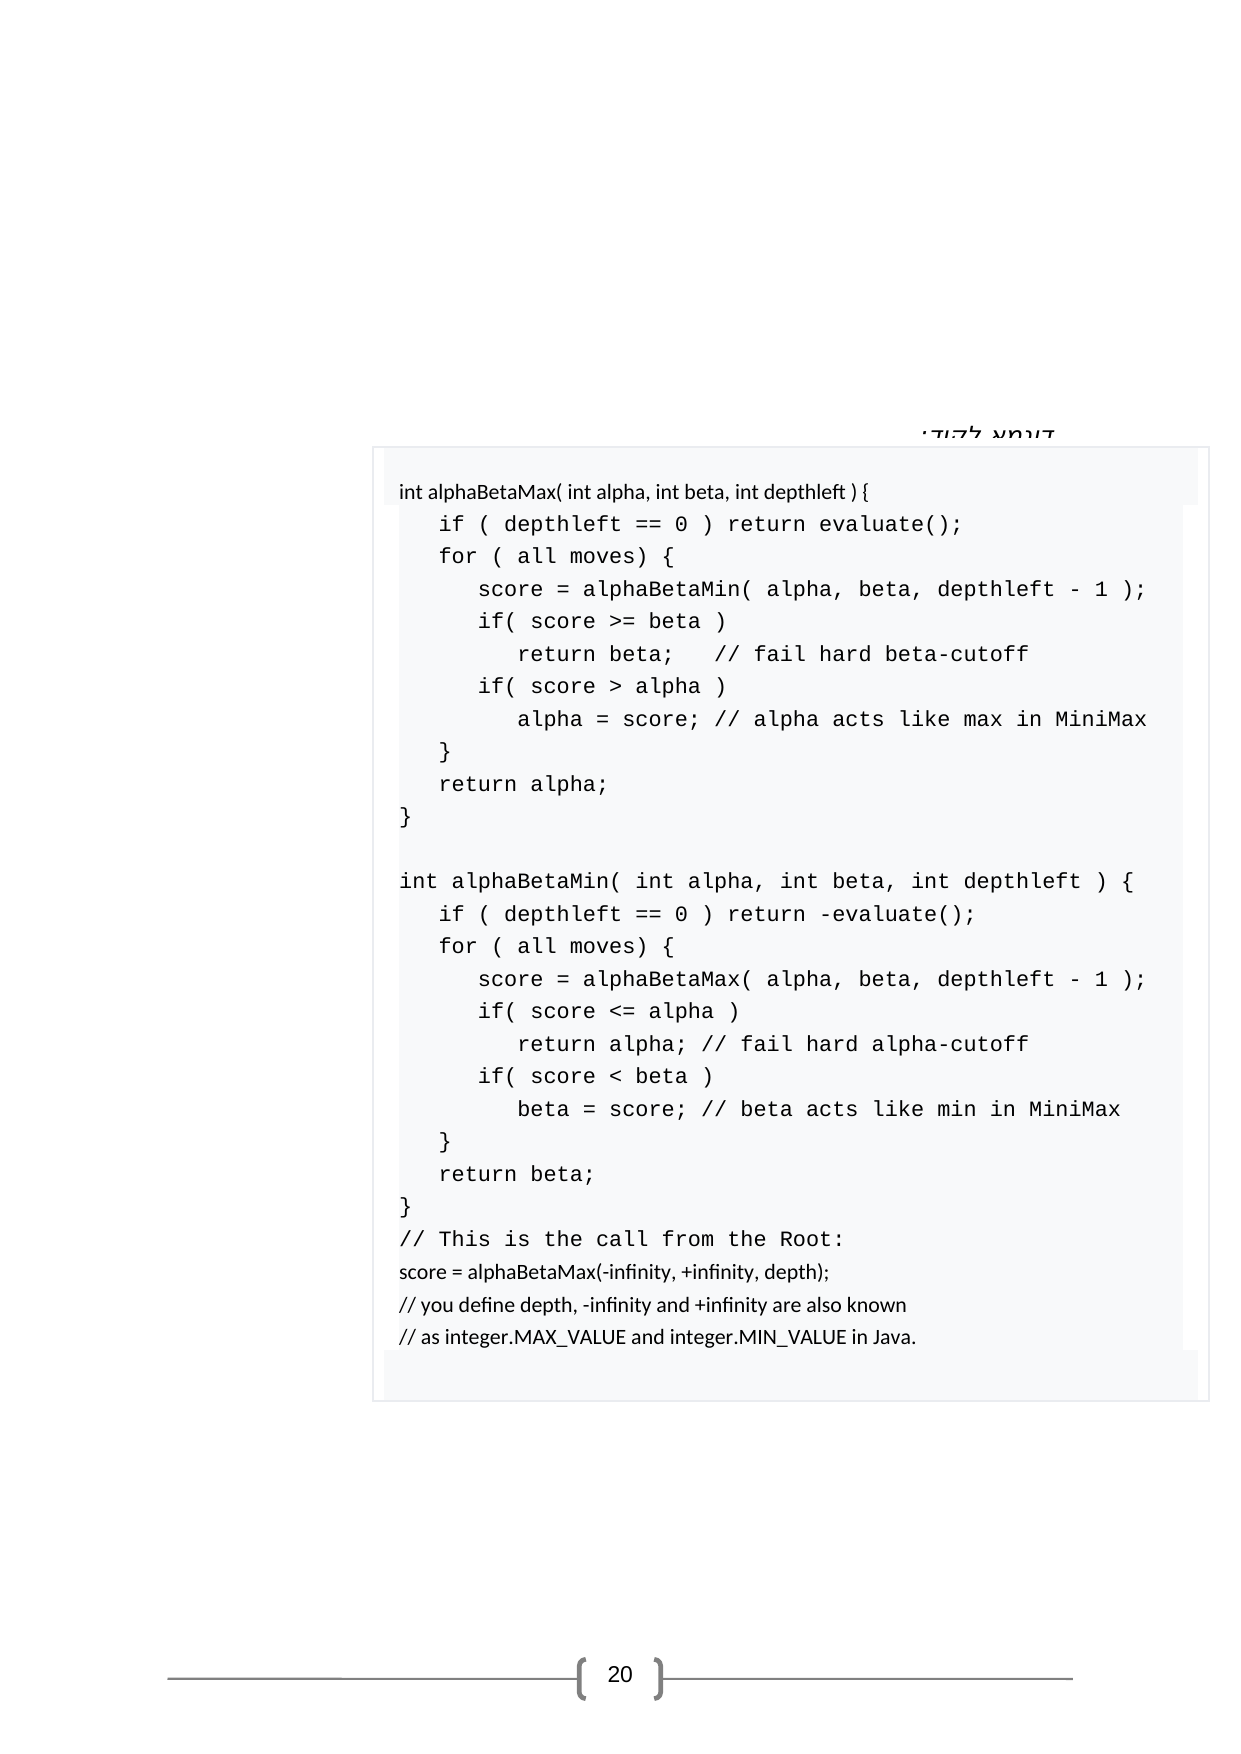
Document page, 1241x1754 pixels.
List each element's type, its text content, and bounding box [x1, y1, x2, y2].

text דוגמא לקוד: [187, 421, 1053, 450]
